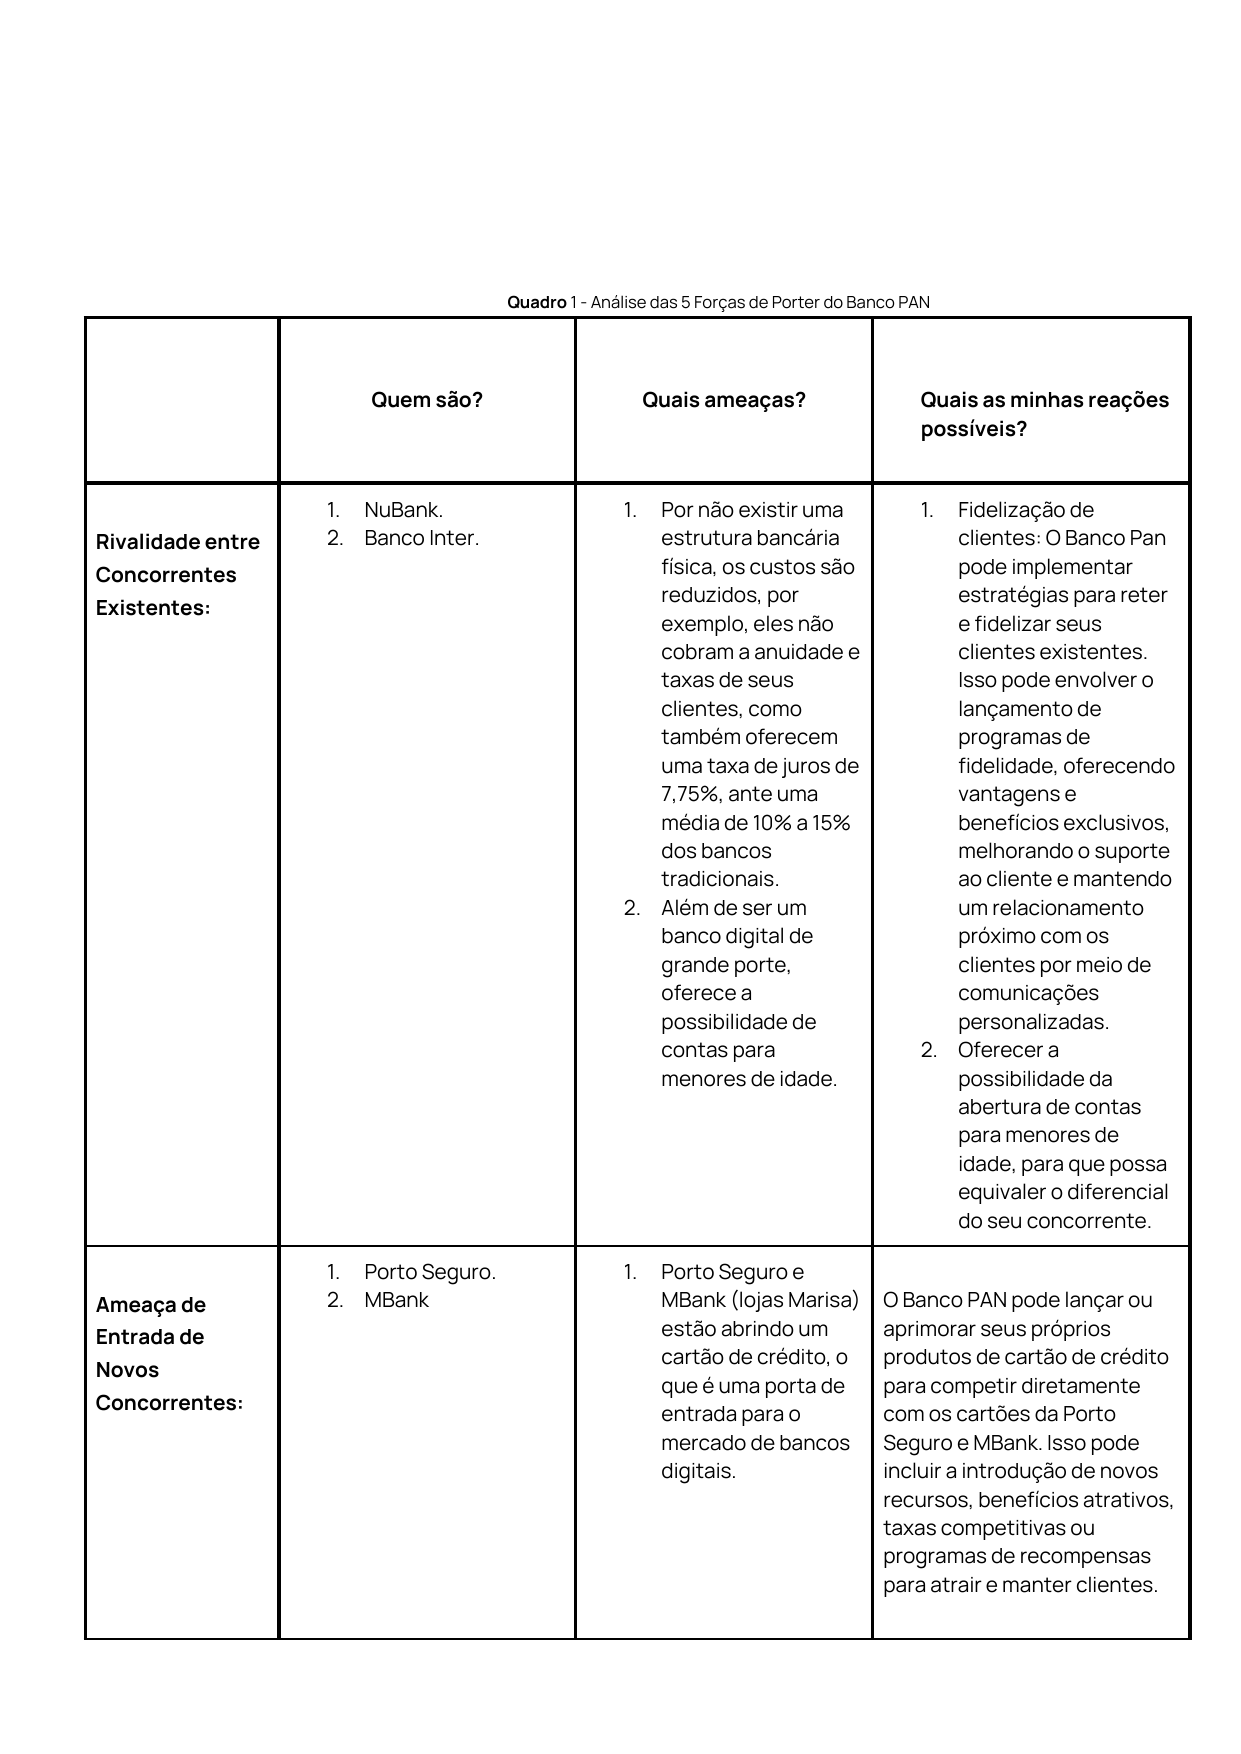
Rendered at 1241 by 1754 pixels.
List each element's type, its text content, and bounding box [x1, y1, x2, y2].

table_header [87, 319, 277, 481]
table_cell Rivalidade entre Concorrentes Existentes: [87, 485, 277, 1245]
table_header Quem são? [281, 319, 574, 481]
table_cell Fidelização de clientes: O Banco Pan pode implementar estratégias para reter e fidelizar seus clientes existentes. Isso pode envolver o lançamento de programas de fidelidade, oferecendo vantagens e benefícios exclusivos, melhorando o suporte ao cliente e mantendo um relacionamento próximo com os clientes por meio de comunicações personalizadas. Oferecer a possibilidade da abertura de contas para menores de idade, para que possa equivaler o diferencial do seu concorrente. [874, 485, 1188, 1245]
table_cell Porto Seguro e MBank (lojas Marisa) estão abrindo um cartão de crédito, o que é uma porta de entrada para o mercado de bancos digitais. [577, 1247, 871, 1637]
table_cell Por não existir uma estrutura bancária física, os custos são reduzidos, por exemplo, eles não cobram a anuidade e taxas de seus clientes, como também oferecem uma taxa de juros de 7,75%, ante uma média de 10% a 15% dos bancos tradicionais. Além de ser um banco digital de grande porte, oferece a possibilidade de contas para menores de idade. [577, 485, 871, 1245]
table_cell Ameaça de Entrada de Novos Concorrentes: [87, 1247, 277, 1637]
table_cell Porto Seguro. MBank [281, 1247, 574, 1637]
table_cell O Banco PAN pode lançar ou aprimorar seus próprios produtos de cartão de crédito para competir diretamente com os cartões da Porto Seguro e MBank. Isso pode incluir a introdução de novos recursos, benefícios atrativos, taxas competitivas ou programas de recompensas para atrair e manter clientes. [874, 1247, 1188, 1637]
table_header Quais as minhas reações possíveis? [874, 319, 1188, 481]
table_cell NuBank. Banco Inter. [281, 485, 574, 1245]
text Quadro 1 - Análise das 5 Forças de Porter do Banco PAN [193, 290, 1240, 313]
table_header Quais ameaças? [577, 319, 871, 481]
